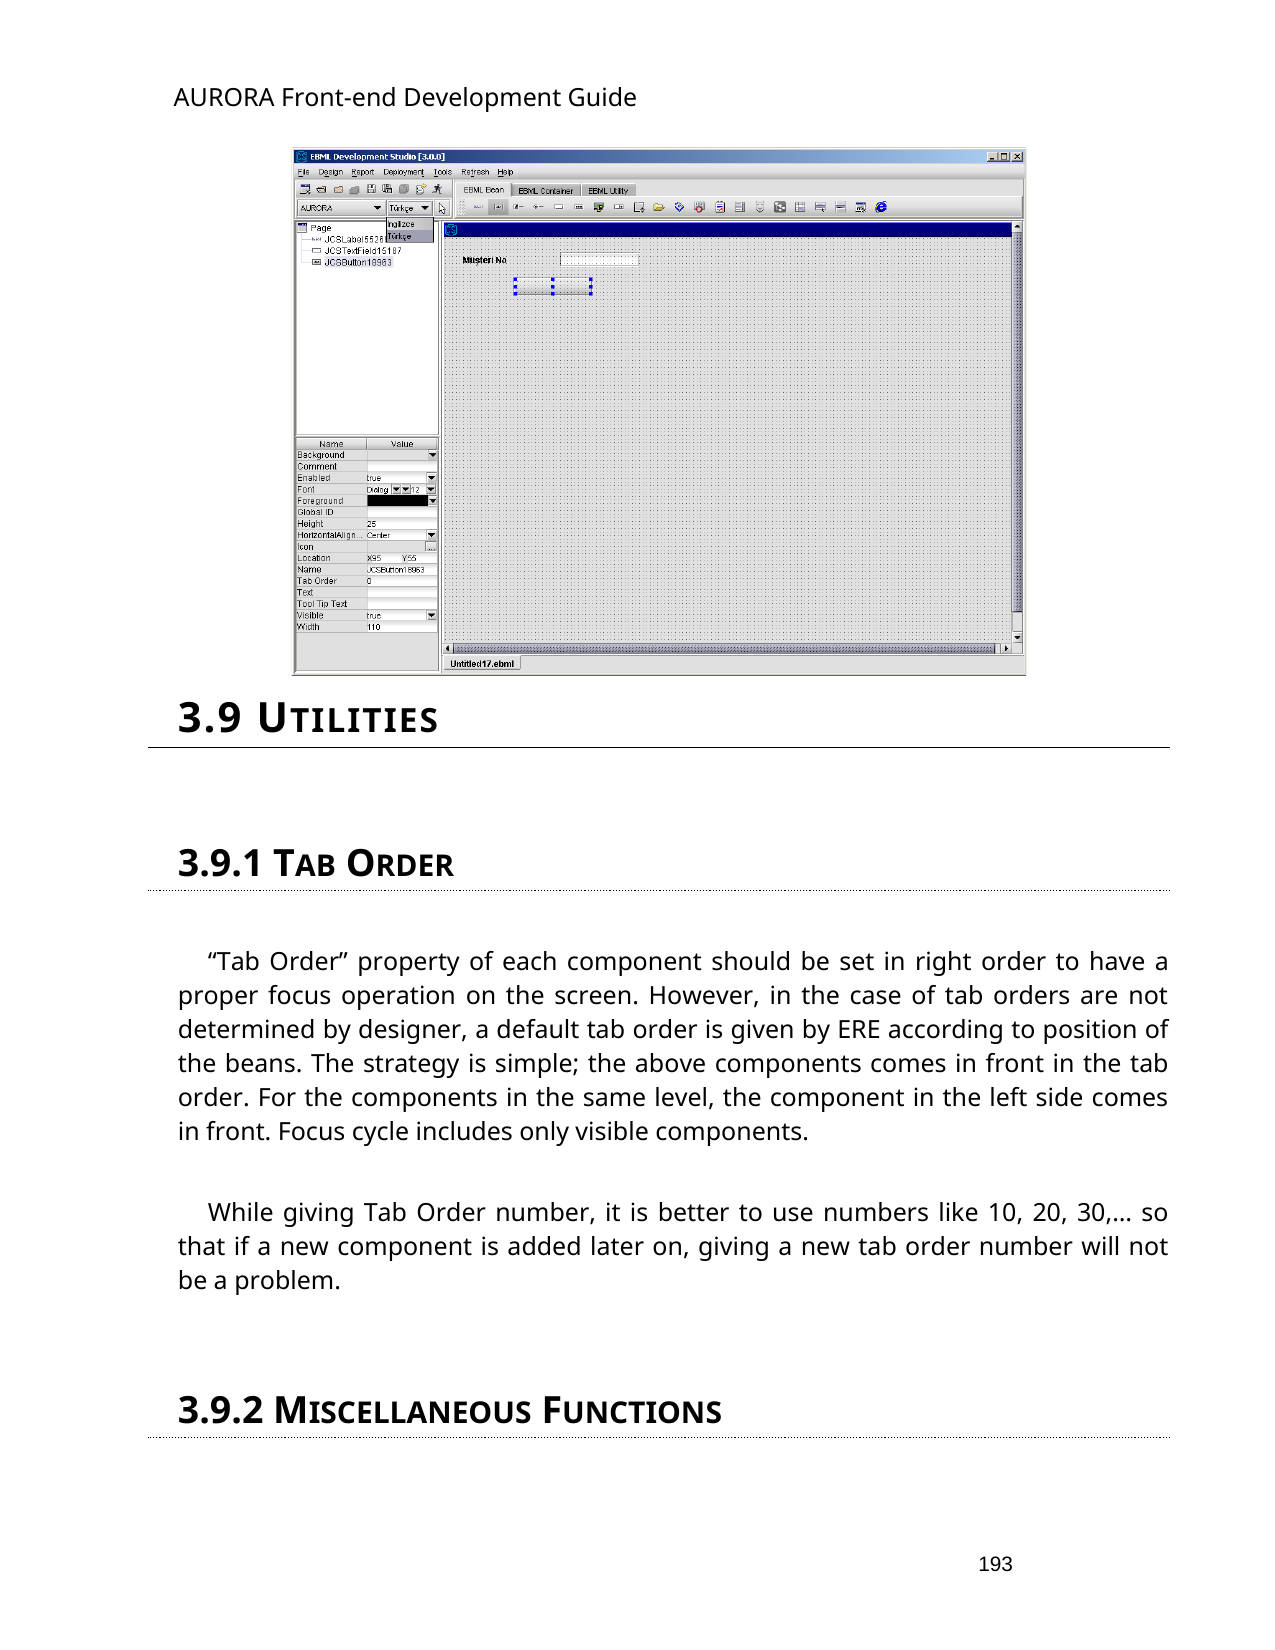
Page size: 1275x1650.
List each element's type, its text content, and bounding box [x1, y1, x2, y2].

subtitle 3.9.2 Miscellaneous Functions [148, 1384, 1170, 1438]
text While giving Tab Order number, it is better to use numbers like 10, 20, 30,… so that if a new component is added later on, giving a new tab order number will not be a problem. [178, 1194, 1170, 1297]
text “Tab Order” property of each component should be set in right order to have a proper focus operation on the screen. However, in the case of tab orders are not determined by designer, a default tab order is given by ERE according to position of the beans. The strategy is simple; the above components comes in front in the tab order. For the components in the same level, the component in the left side comes in front. Focus cycle includes only visible components. [178, 944, 1170, 1148]
subtitle 3.9.1 Tab Order [148, 837, 1170, 891]
picture [291, 147, 1027, 676]
subtitle 3.9 Utilities [148, 688, 1170, 747]
